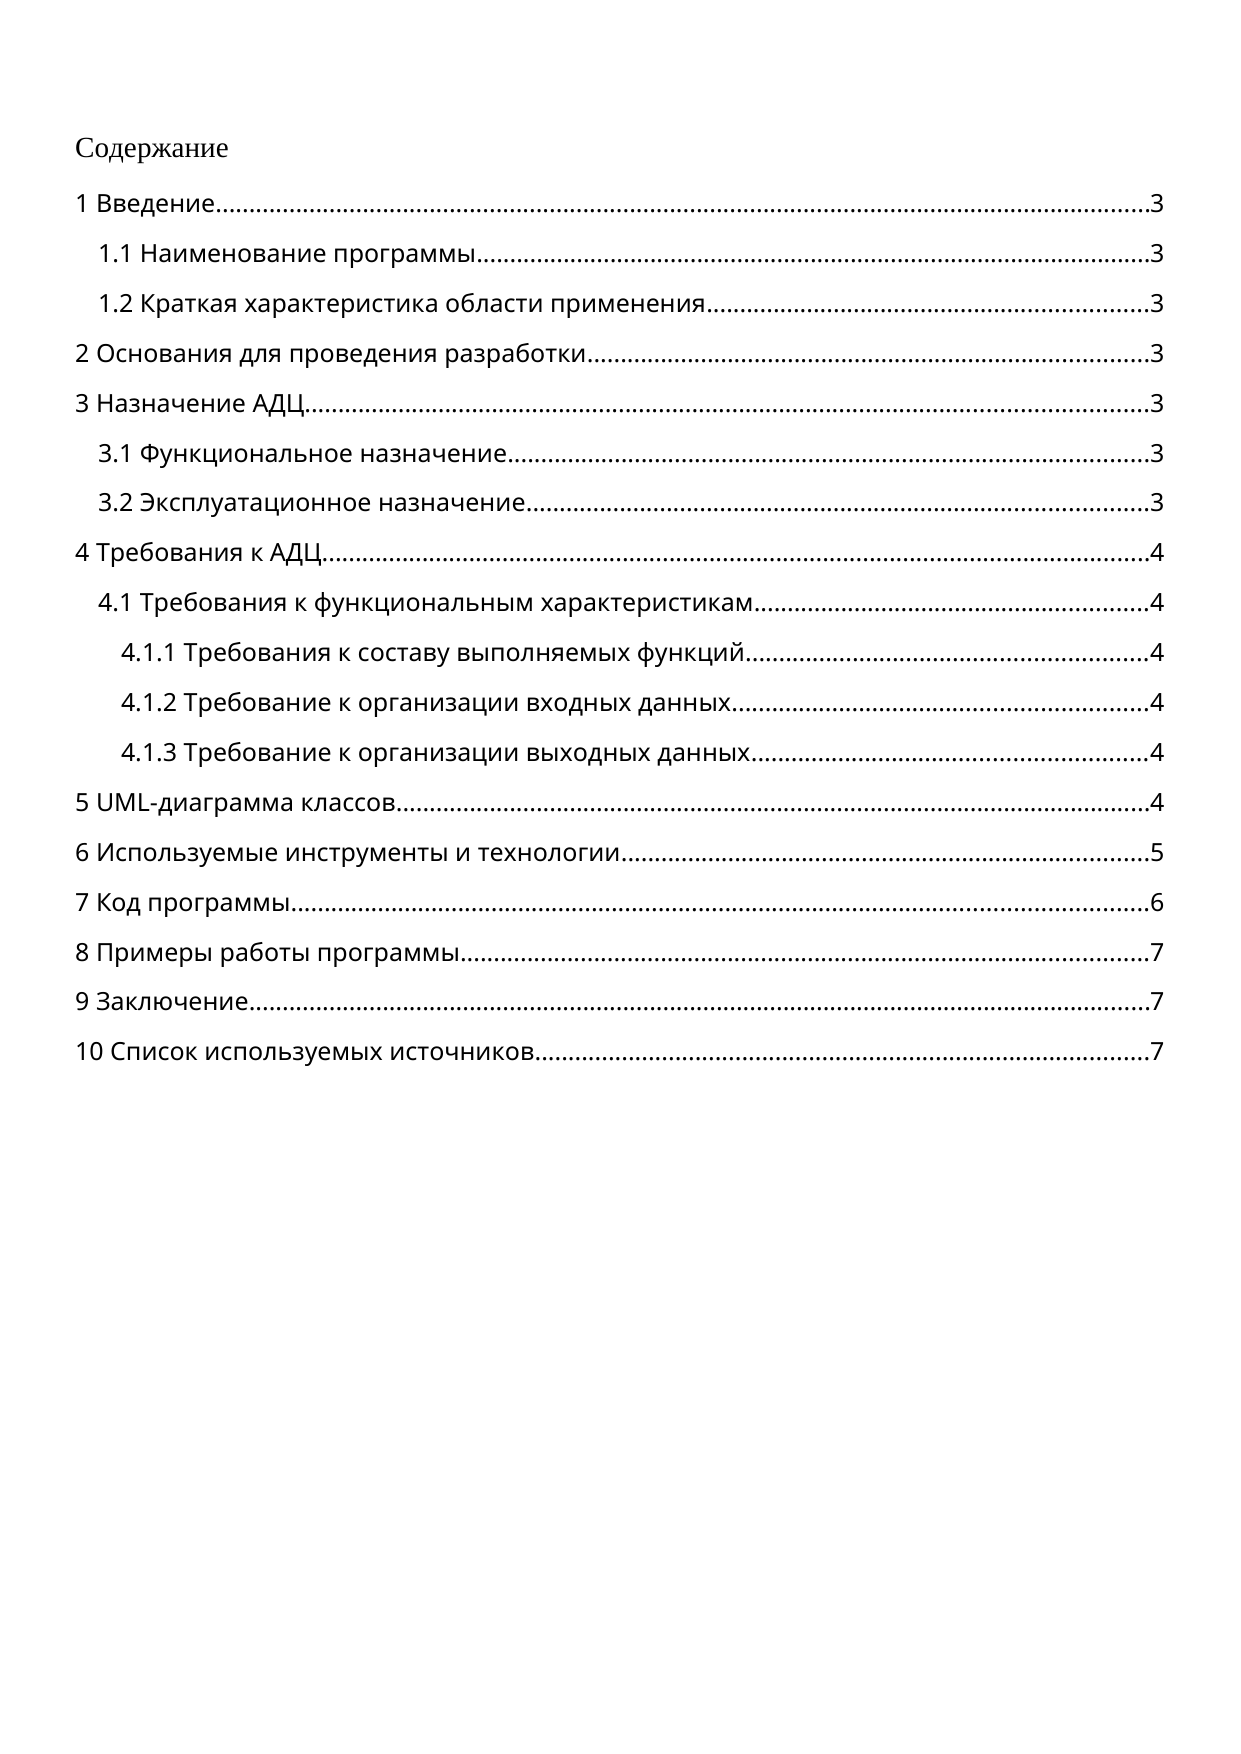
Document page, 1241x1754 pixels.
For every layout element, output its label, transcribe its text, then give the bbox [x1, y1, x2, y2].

text Содержание [75, 130, 1165, 164]
